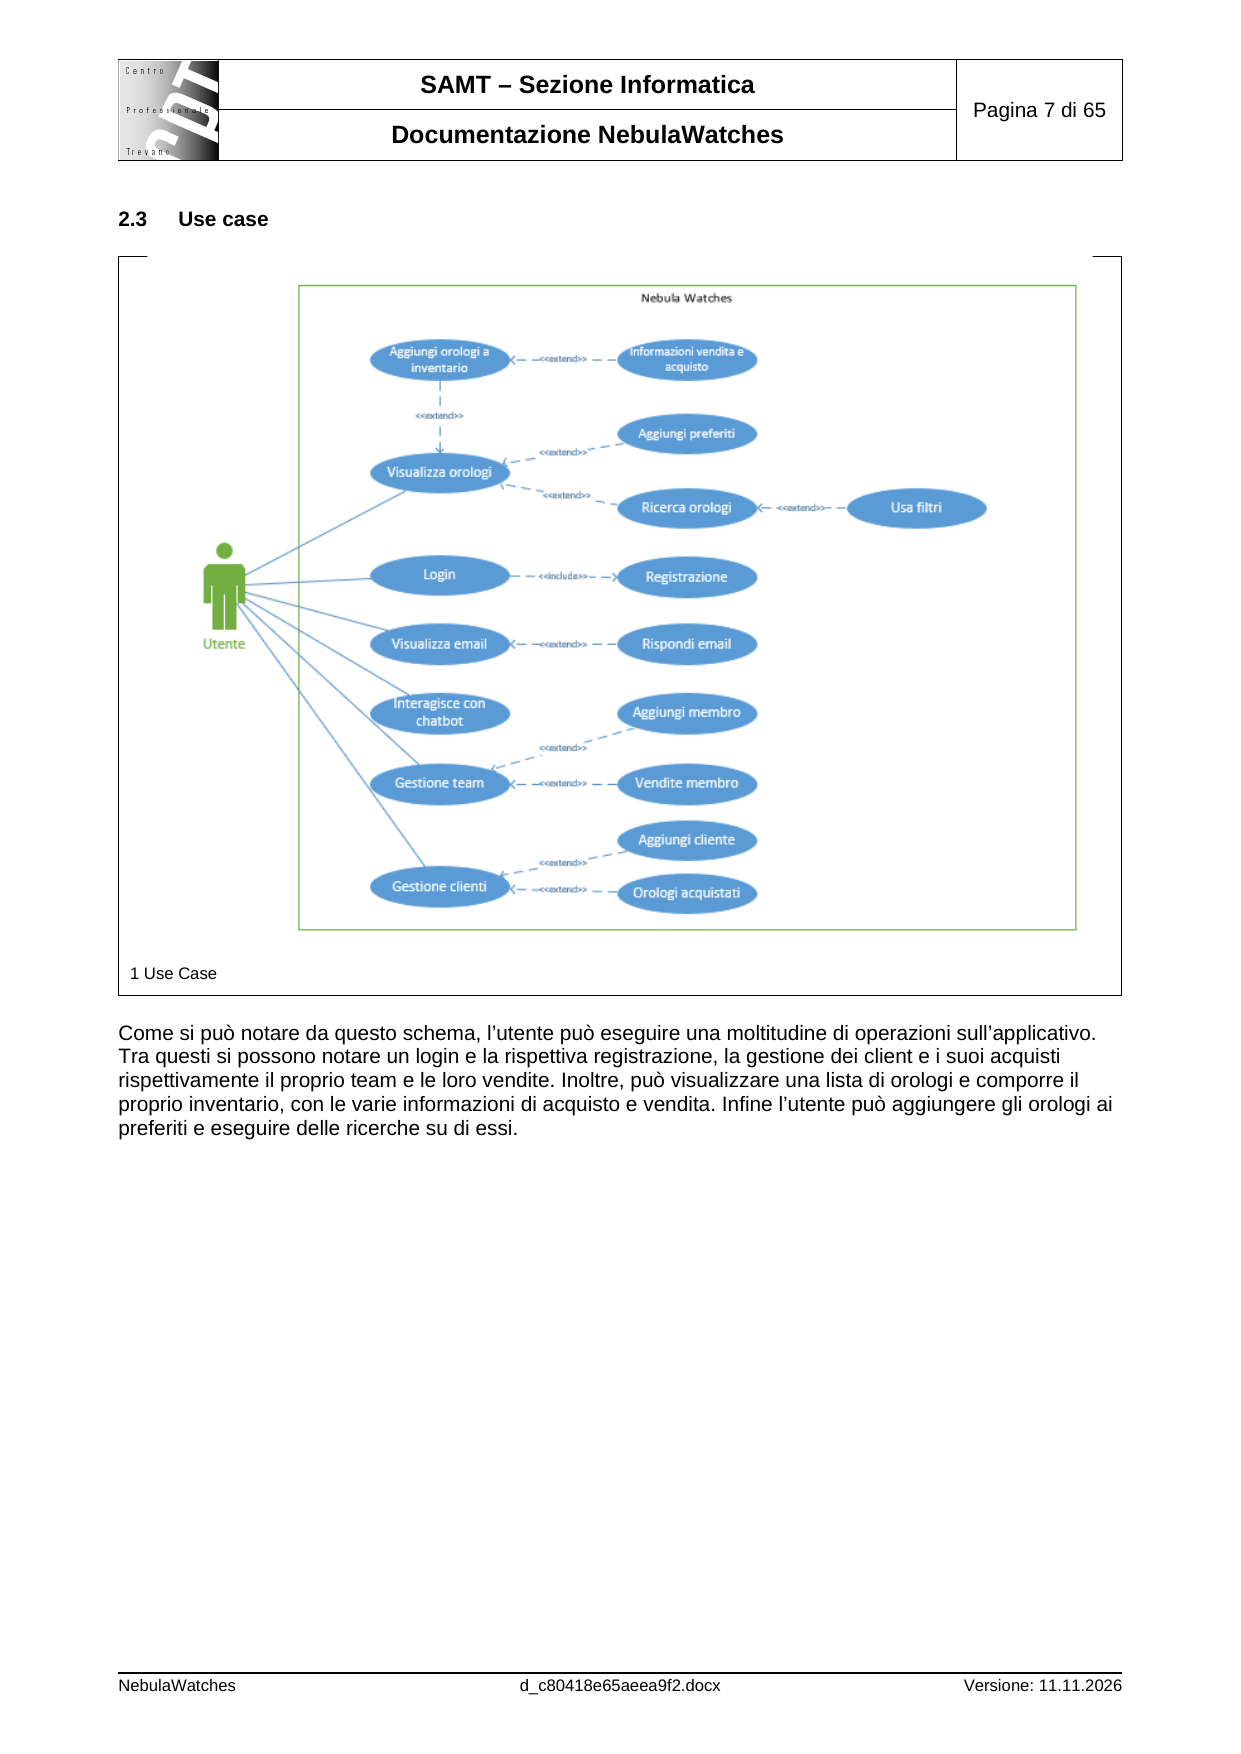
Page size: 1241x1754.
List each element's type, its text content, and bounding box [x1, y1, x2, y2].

subtitle Use case [118, 207, 1122, 231]
table_header 1 Use Case [119, 257, 1121, 995]
text Come si può notare da questo schema, l’utente può eseguire una moltitudine di operazioni sull’applicativo. Tra questi si possono notare un login e la rispettiva registrazione, la gestione dei client e i suoi acquisti rispettivamente il proprio team e le loro vendite. Inoltre, può visualizzare una lista di orologi e comporre il proprio inventario, con le varie informazioni di acquisto e vendita. Infine l’utente può aggiungere gli orologi ai preferiti e eseguire delle ricerche su di essi. [118, 1020, 1122, 1140]
picture [118, 60, 219, 160]
picture [147, 256, 1093, 952]
